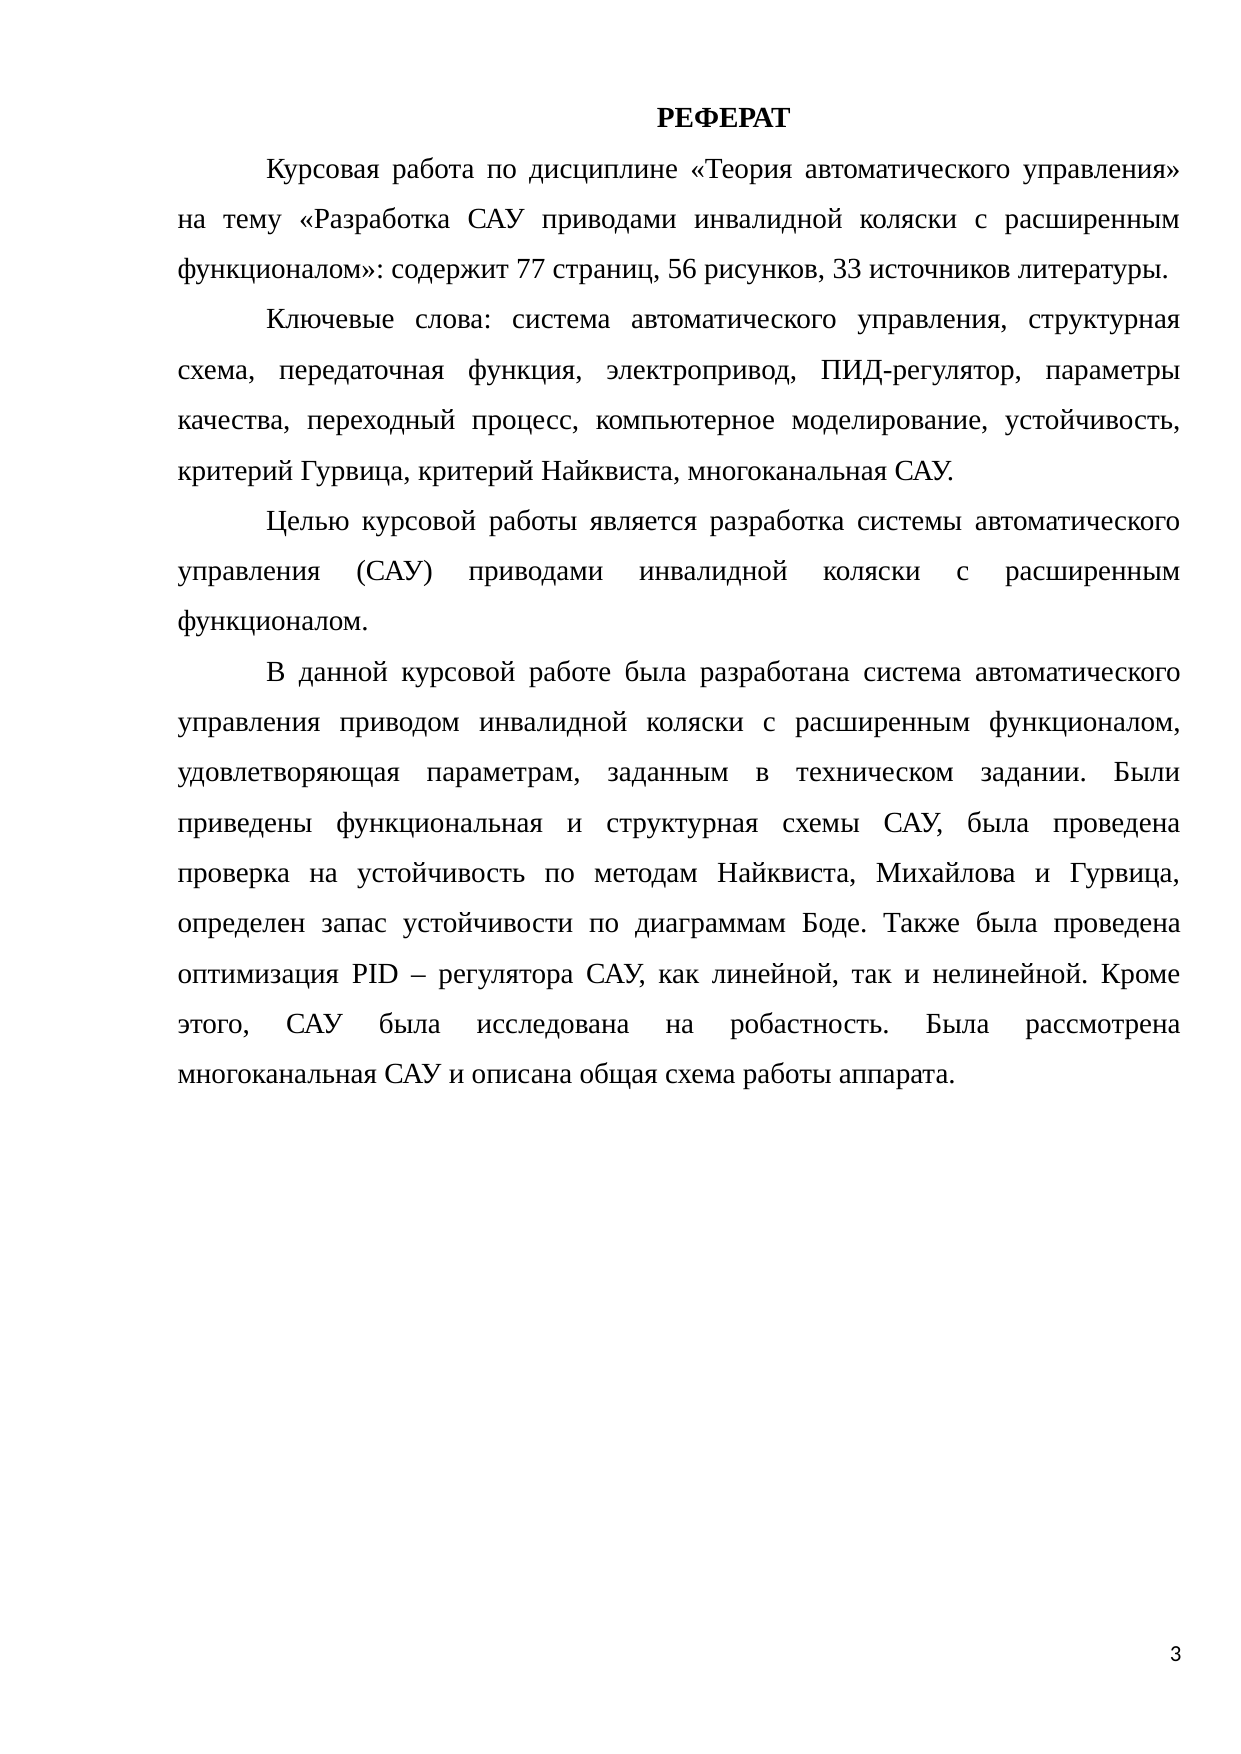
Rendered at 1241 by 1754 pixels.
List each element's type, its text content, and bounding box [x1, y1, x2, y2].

text Целью курсовой работы является разработка системы автоматического управления (САУ) приводами инвалидной коляски с расширенным функционалом. [177, 503, 1181, 637]
text РЕФЕРАТ [177, 100, 1181, 134]
text Ключевые слова: система автоматического управления, структурная схема, передаточная функция, электропривод, ПИД-регулятор, параметры качества, переходный процесс, компьютерное моделирование, устойчивость, критерий Гурвица, критерий Найквиста, многоканальная САУ. [177, 302, 1181, 486]
text Курсовая работа по дисциплине «Теория автоматического управления» на тему «Разработка САУ приводами инвалидной коляски с расширенным функционалом»: содержит 77 страниц, 56 рисунков, 33 источников литературы. [177, 151, 1181, 285]
text В данной курсовой работе была разработана система автоматического управления приводом инвалидной коляски с расширенным функционалом, удовлетворяющая параметрам, заданным в техническом задании. Были приведены функциональная и структурная схемы САУ, была проведена проверка на устойчивость по методам Найквиста, Михайлова и Гурвица, определен запас устойчивости по диаграммам Боде. Также была проведена оптимизация PID – регулятора САУ, как линейной, так и нелинейной. Кроме этого, САУ была исследована на робастность. Была рассмотрена многоканальная САУ и описана общая схема работы аппарата. [177, 654, 1181, 1090]
